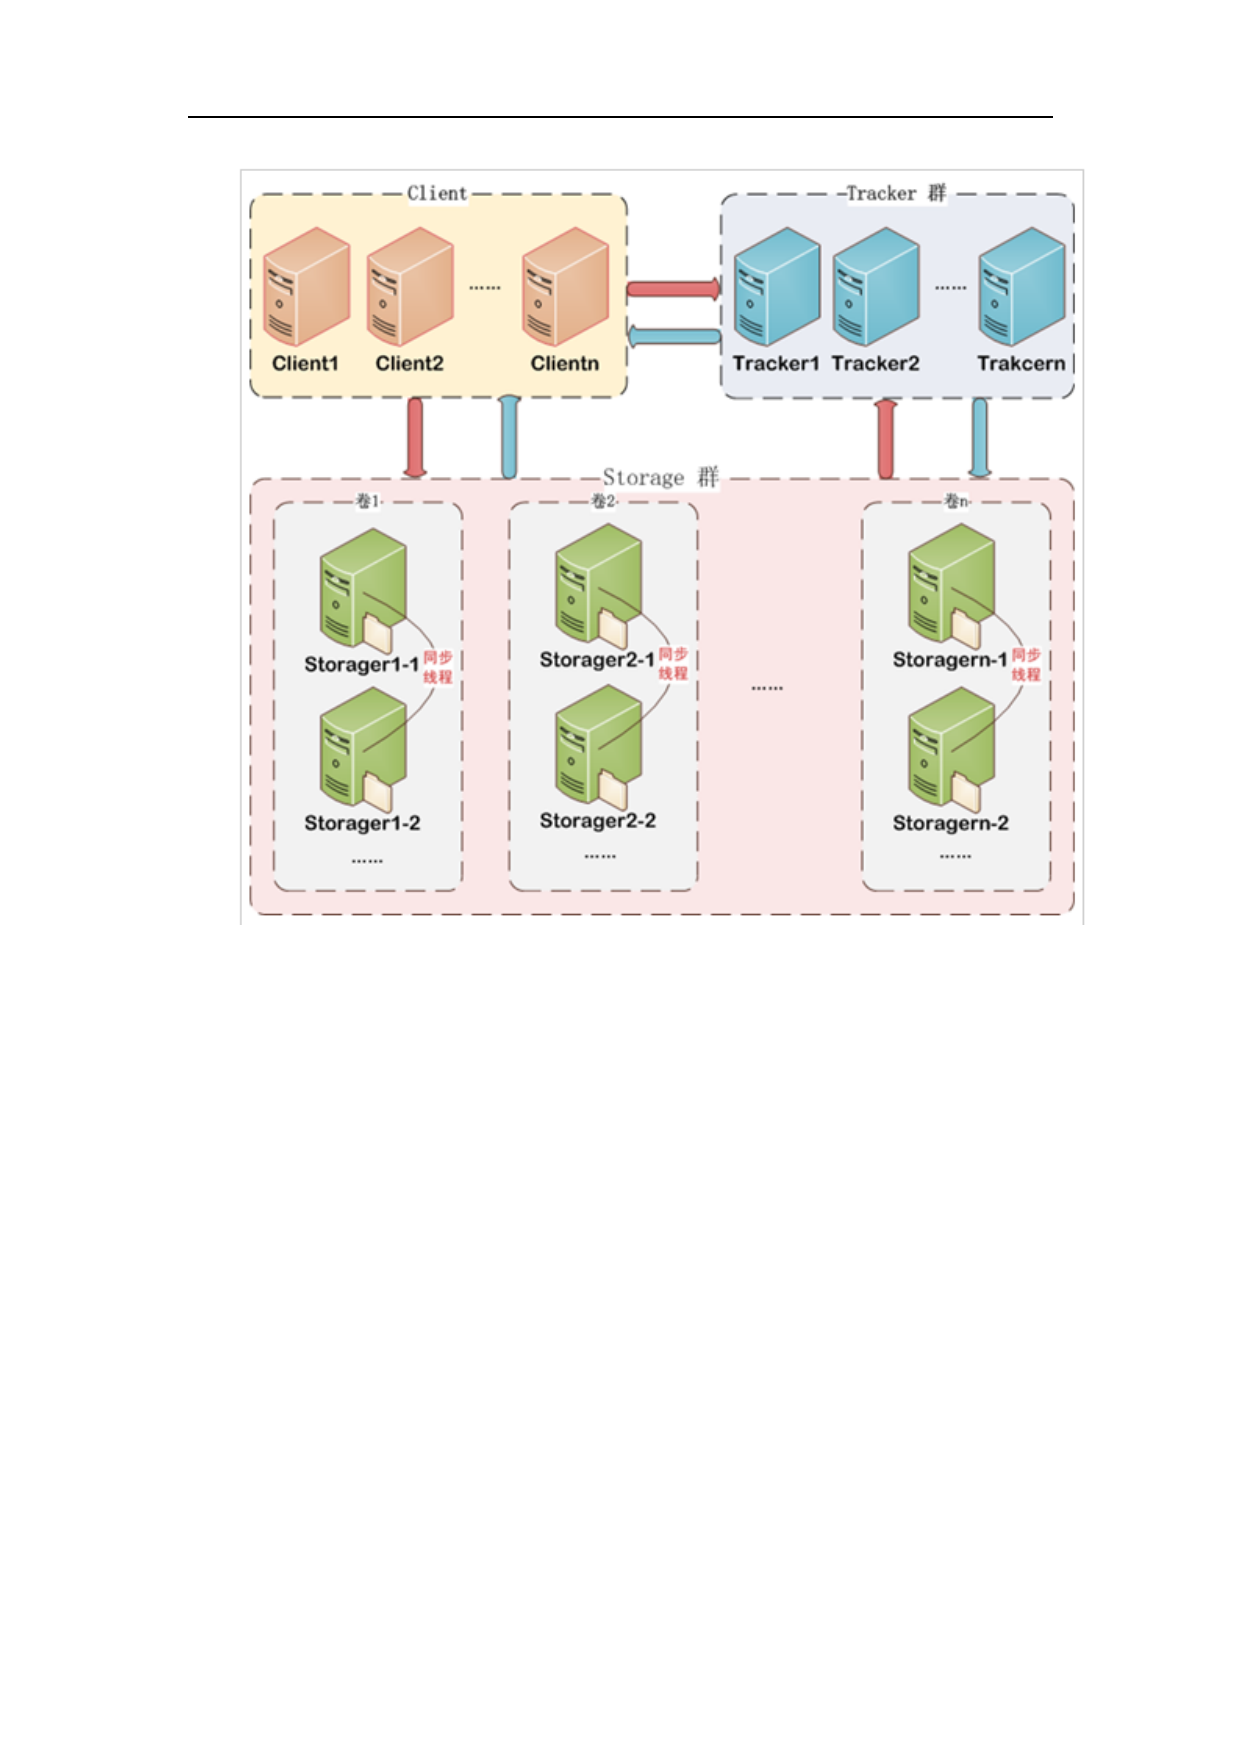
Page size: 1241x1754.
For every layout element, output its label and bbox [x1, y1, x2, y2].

picture [231, 160, 1086, 925]
